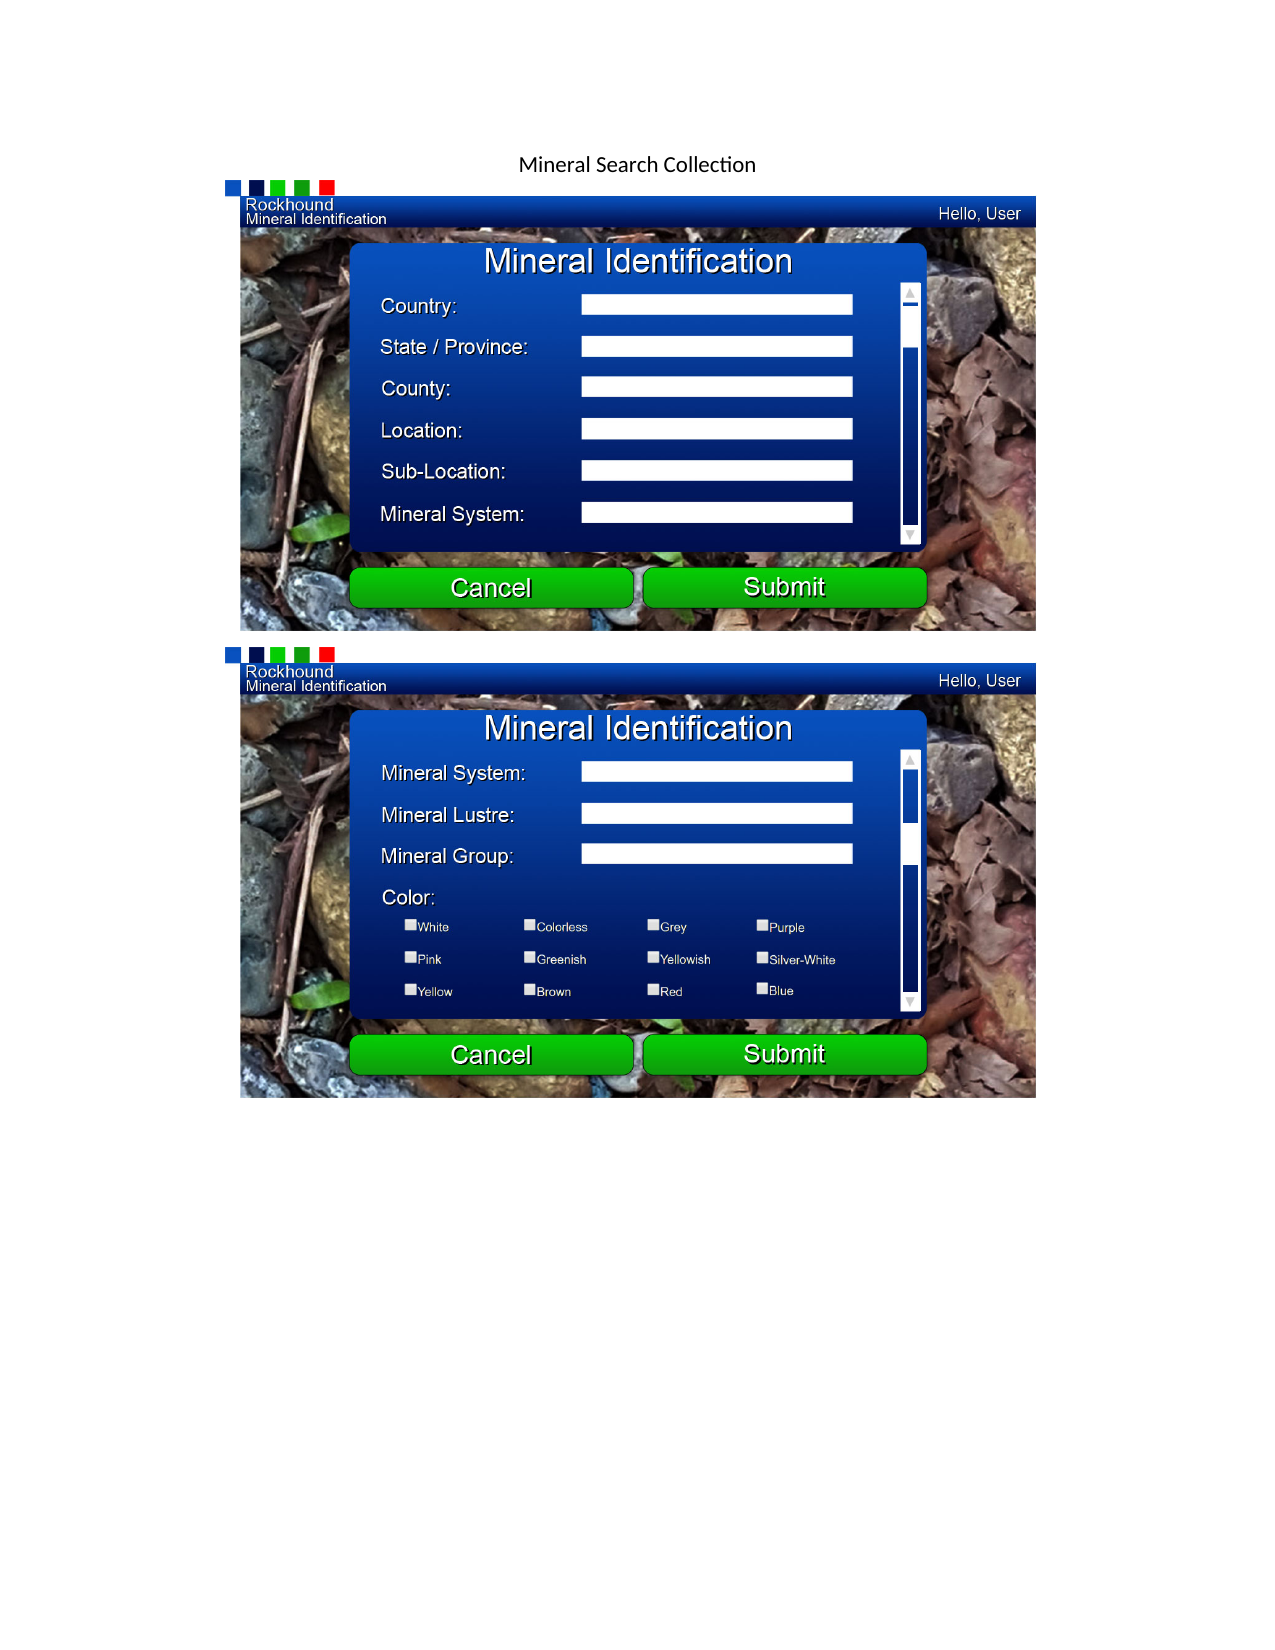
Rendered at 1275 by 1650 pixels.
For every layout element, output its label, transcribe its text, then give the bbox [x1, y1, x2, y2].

picture [225, 647, 1050, 1113]
picture [225, 180, 1050, 646]
